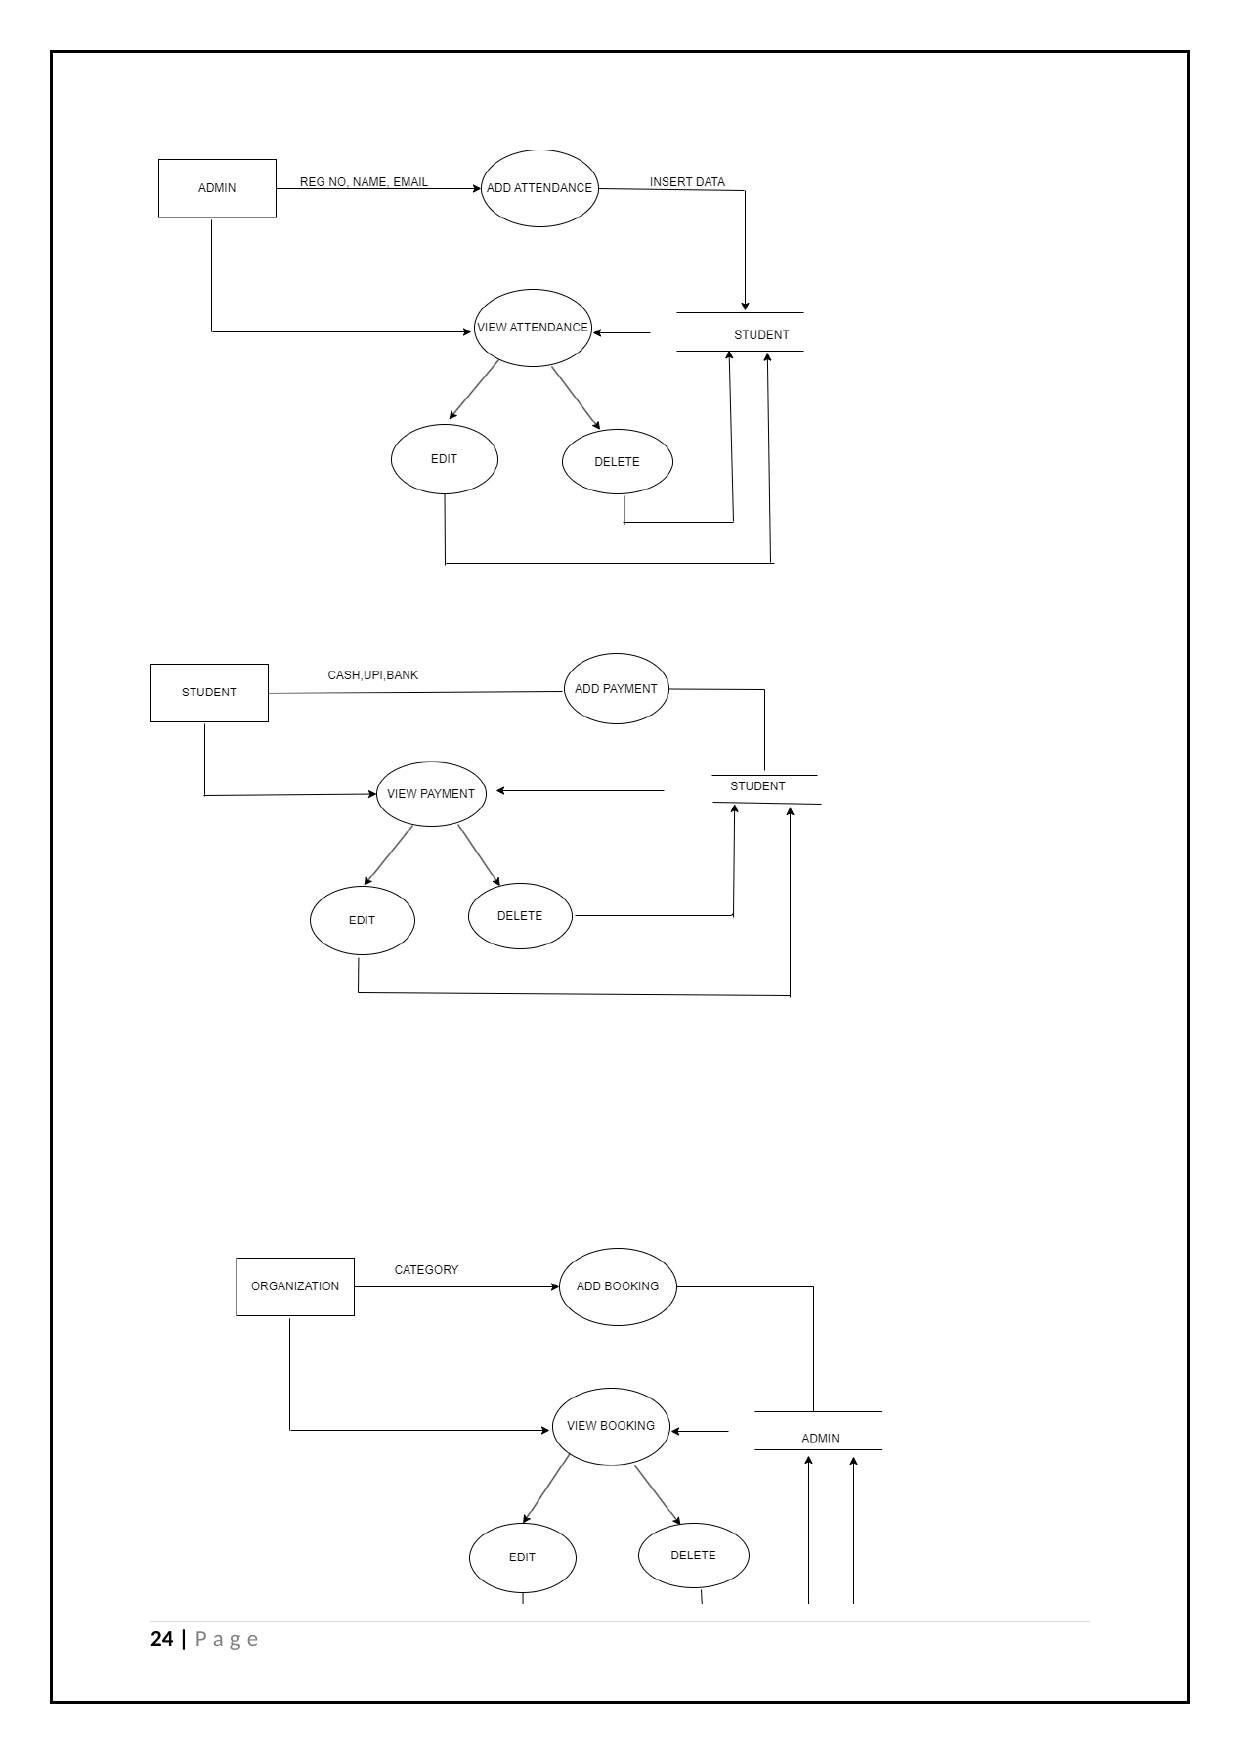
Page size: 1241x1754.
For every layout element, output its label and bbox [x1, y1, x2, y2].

picture [150, 150, 883, 1604]
